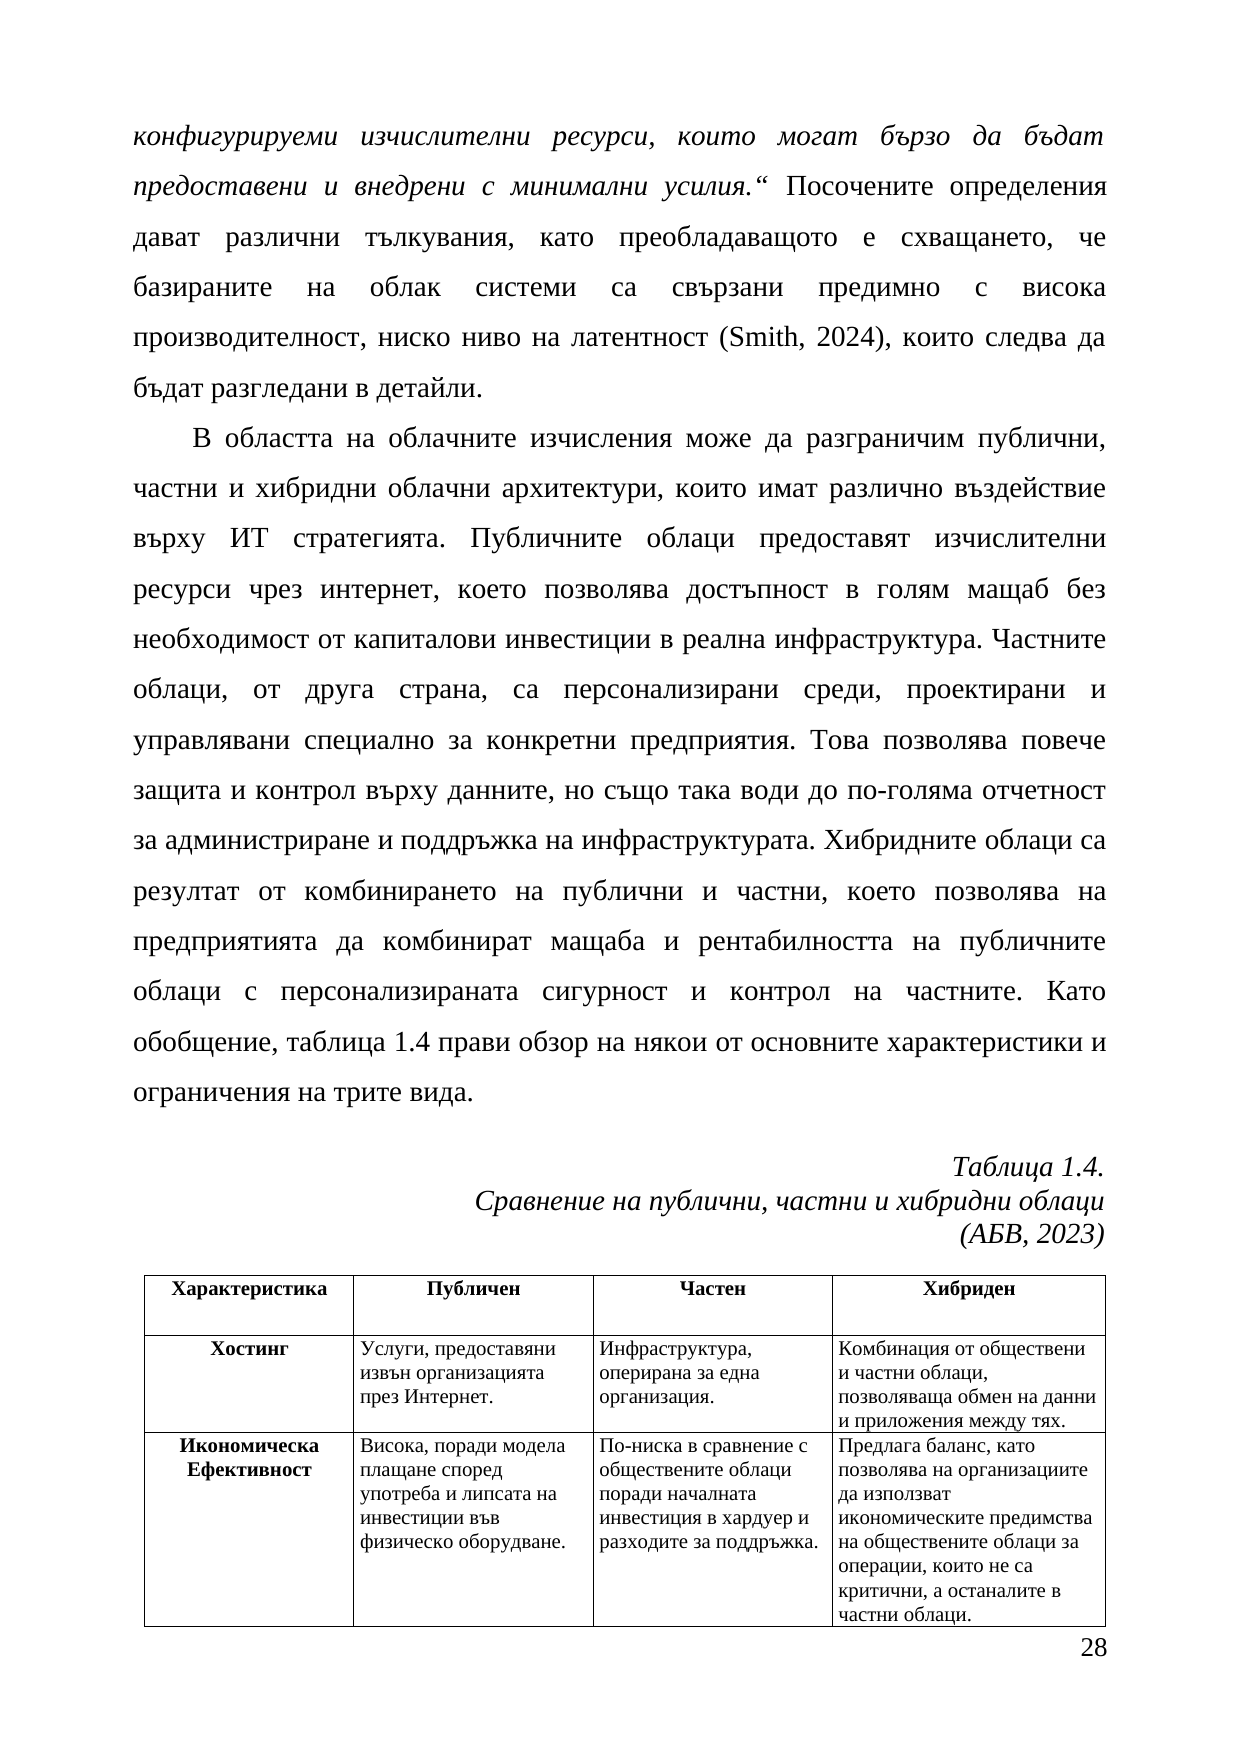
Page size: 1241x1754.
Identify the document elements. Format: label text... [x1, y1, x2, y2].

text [133, 118, 1107, 403]
table_cell Комбинация от обществени и частни облаци, позволяваща обмен на данни и приложения между тях. [833, 1336, 1105, 1432]
table_header Хибриден [833, 1276, 1105, 1335]
table_header Публичен [354, 1276, 593, 1335]
table_cell Икономическа Ефективност [145, 1433, 353, 1626]
text В областта на облачните изчисления може да разграничим публични, частни и хибридни облачни архитектури, които имат различно въздействие върху ИТ стратегията. Публичните облаци предоставят изчислителни ресурси чрез интернет, което позволява достъпност в голям мащаб без необходимост от капиталови инвестиции в реална инфраструктура. Частните облаци, от друга страна, са персонализирани среди, проектирани и управлявани специално за конкретни предприятия. Това позволява повече защита и контрол върху данните, но също така води до по-голяма отчетност за администриране и поддръжка на инфраструктурата. Хибридните облаци са резултат от комбинирането на публични и частни, което позволява на предприятията да комбинират мащаба и рентабилността на публичните облаци с персонализираната сигурност и контрол на частните. Като обобщение, таблица 1.4 прави обзор на някои от основните характеристики и ограничения на трите вида. [133, 420, 1107, 1108]
table_cell Предлага баланс, като позволява на организациите да използват икономическите предимства на обществените облаци за операции, които не са критични, а останалите в частни облаци. [833, 1433, 1105, 1626]
title Таблица 1.4. Сравнение на публични, частни и хибридни облаци (АБВ, 2023) [133, 1149, 1107, 1250]
table_cell Висока, поради модела плащане според употреба и липсата на инвестиции във физическо оборудване. [354, 1433, 593, 1626]
table_cell Хостинг [145, 1336, 353, 1432]
table_cell По-ниска в сравнение с обществените облаци поради началната инвестиция в хардуер и разходите за поддръжка. [594, 1433, 832, 1626]
table_header Характеристика [145, 1276, 353, 1335]
table_cell Услуги, предоставяни извън организацията през Интернет. [354, 1336, 593, 1432]
table_header Частен [594, 1276, 832, 1335]
table_cell Инфраструктура, оперирана за една организация. [594, 1336, 832, 1432]
